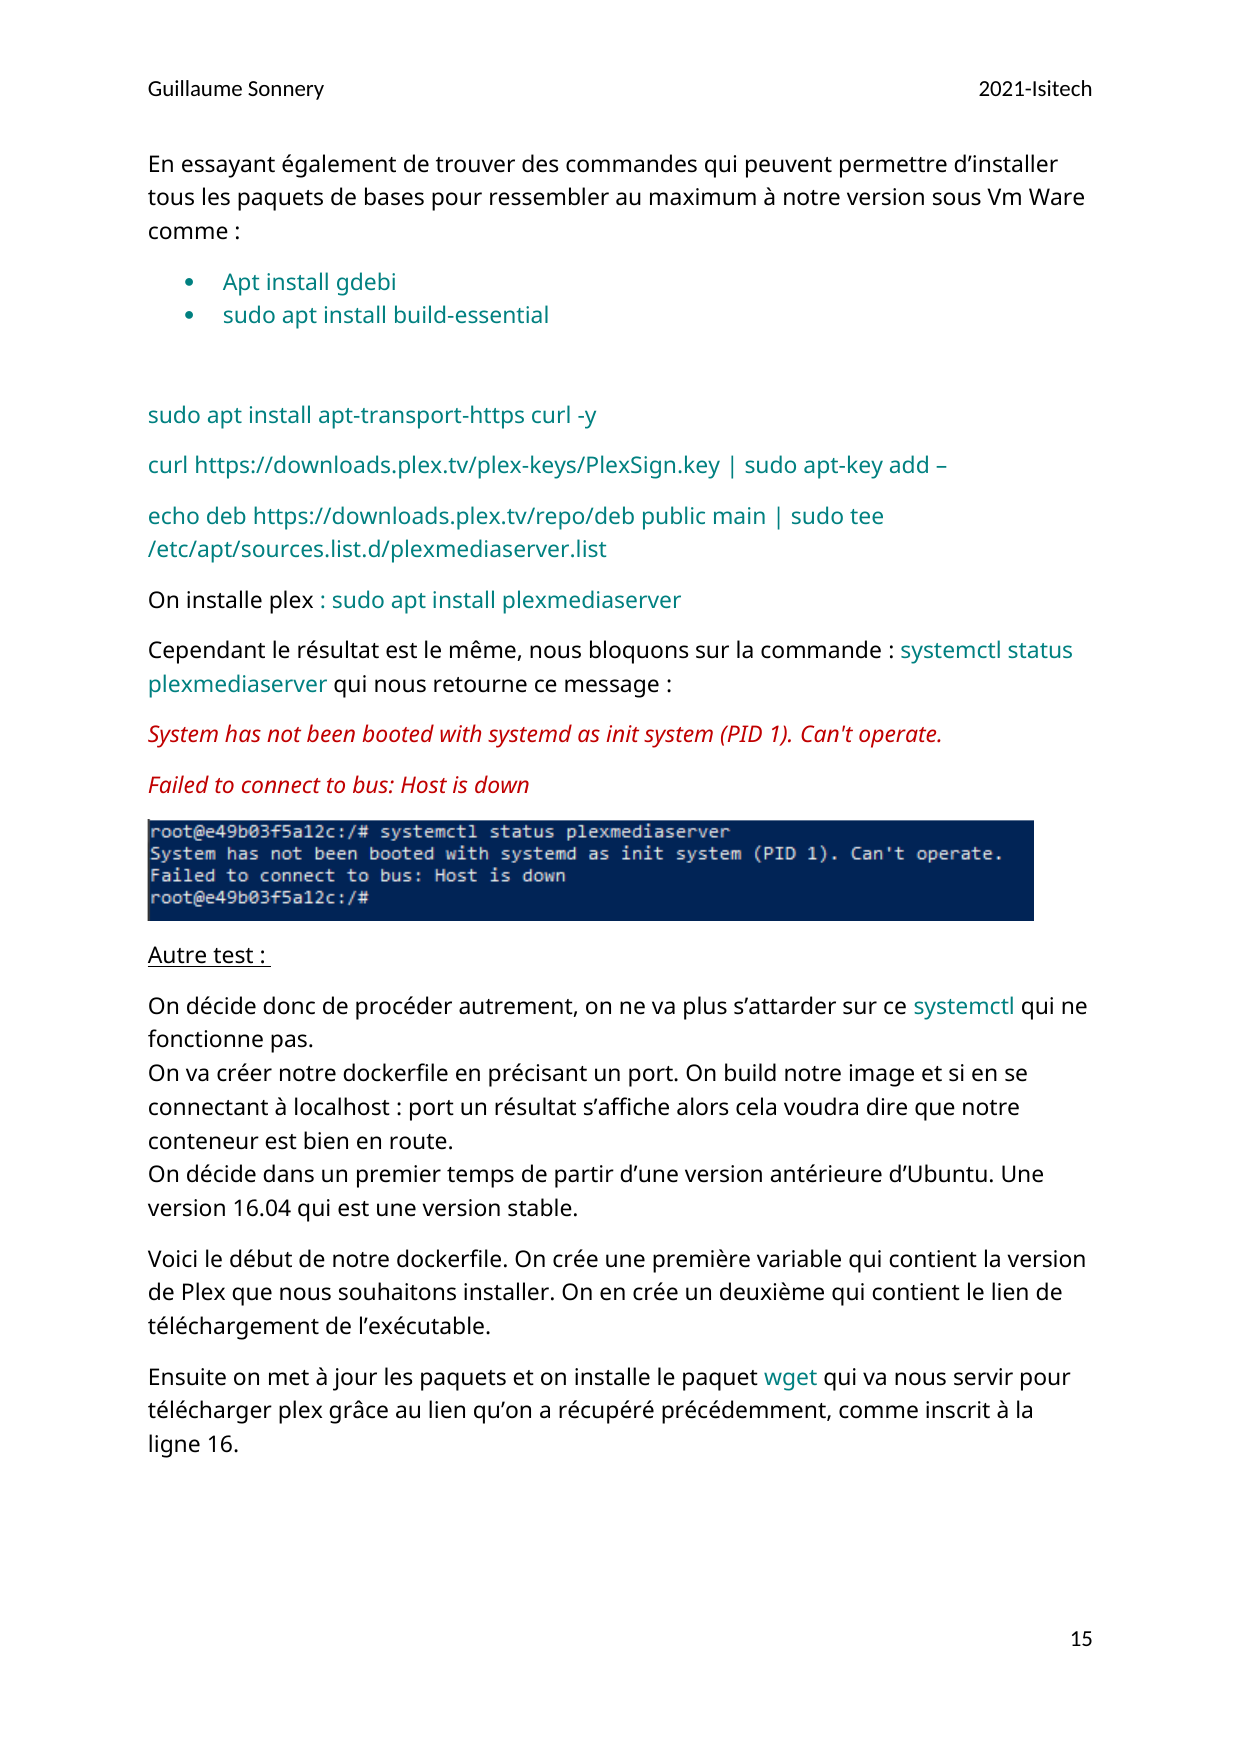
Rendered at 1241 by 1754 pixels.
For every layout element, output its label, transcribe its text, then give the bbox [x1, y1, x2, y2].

text curl https://downloads.plex.tv/plex-keys/PlexSign.key | sudo apt-key add – [148, 449, 1093, 481]
text On décide donc de procéder autrement, on ne va plus s’attarder sur ce systemctl qui ne fonctionne pas. On va créer notre dockerfile en précisant un port. On build notre image et si en se connectant à localhost : port un résultat s’affiche alors cela voudra dire que notre conteneur est bien en route. On décide dans un premier temps de partir d’une version antérieure d’Ubuntu. Une version 16.04 qui est une version stable. [148, 990, 1093, 1223]
picture [147, 819, 1034, 921]
text Autre test : [148, 939, 1093, 971]
text Failed to connect to bus: Host is down [148, 769, 1093, 800]
text On installe plex : sudo apt install plexmediaserver [148, 584, 1093, 615]
text echo deb https://downloads.plex.tv/repo/deb public main | sudo tee /etc/apt/sources.list.d/plexmediaserver.list [148, 500, 1093, 565]
text En essayant également de trouver des commandes qui peuvent permettre d’installer tous les paquets de bases pour ressembler au maximum à notre version sous Vm Ware comme : [148, 148, 1093, 246]
text Cependant le résultat est le même, nous bloquons sur la commande : systemctl status plexmediaserver qui nous retourne ce message : [148, 634, 1093, 699]
text Voici le début de notre dockerfile. On crée une première variable qui contient la version de Plex que nous souhaitons installer. On en crée un deuxième qui contient le lien de téléchargement de l’exécutable. [148, 1243, 1093, 1341]
text Ensuite on met à jour les paquets et on installe le paquet wget qui va nous servir pour télécharger plex grâce au lien qu’on a récupéré précédemment, comme inscrit à la ligne 16. [148, 1361, 1093, 1459]
list Apt install gdebi [185, 266, 1093, 297]
text sudo apt install apt-transport-https curl -y [148, 399, 1093, 430]
list sudo apt install build-essential [185, 299, 1093, 330]
text System has not been booted with systemd as init system (PID 1). Can't operate. [148, 718, 1093, 750]
